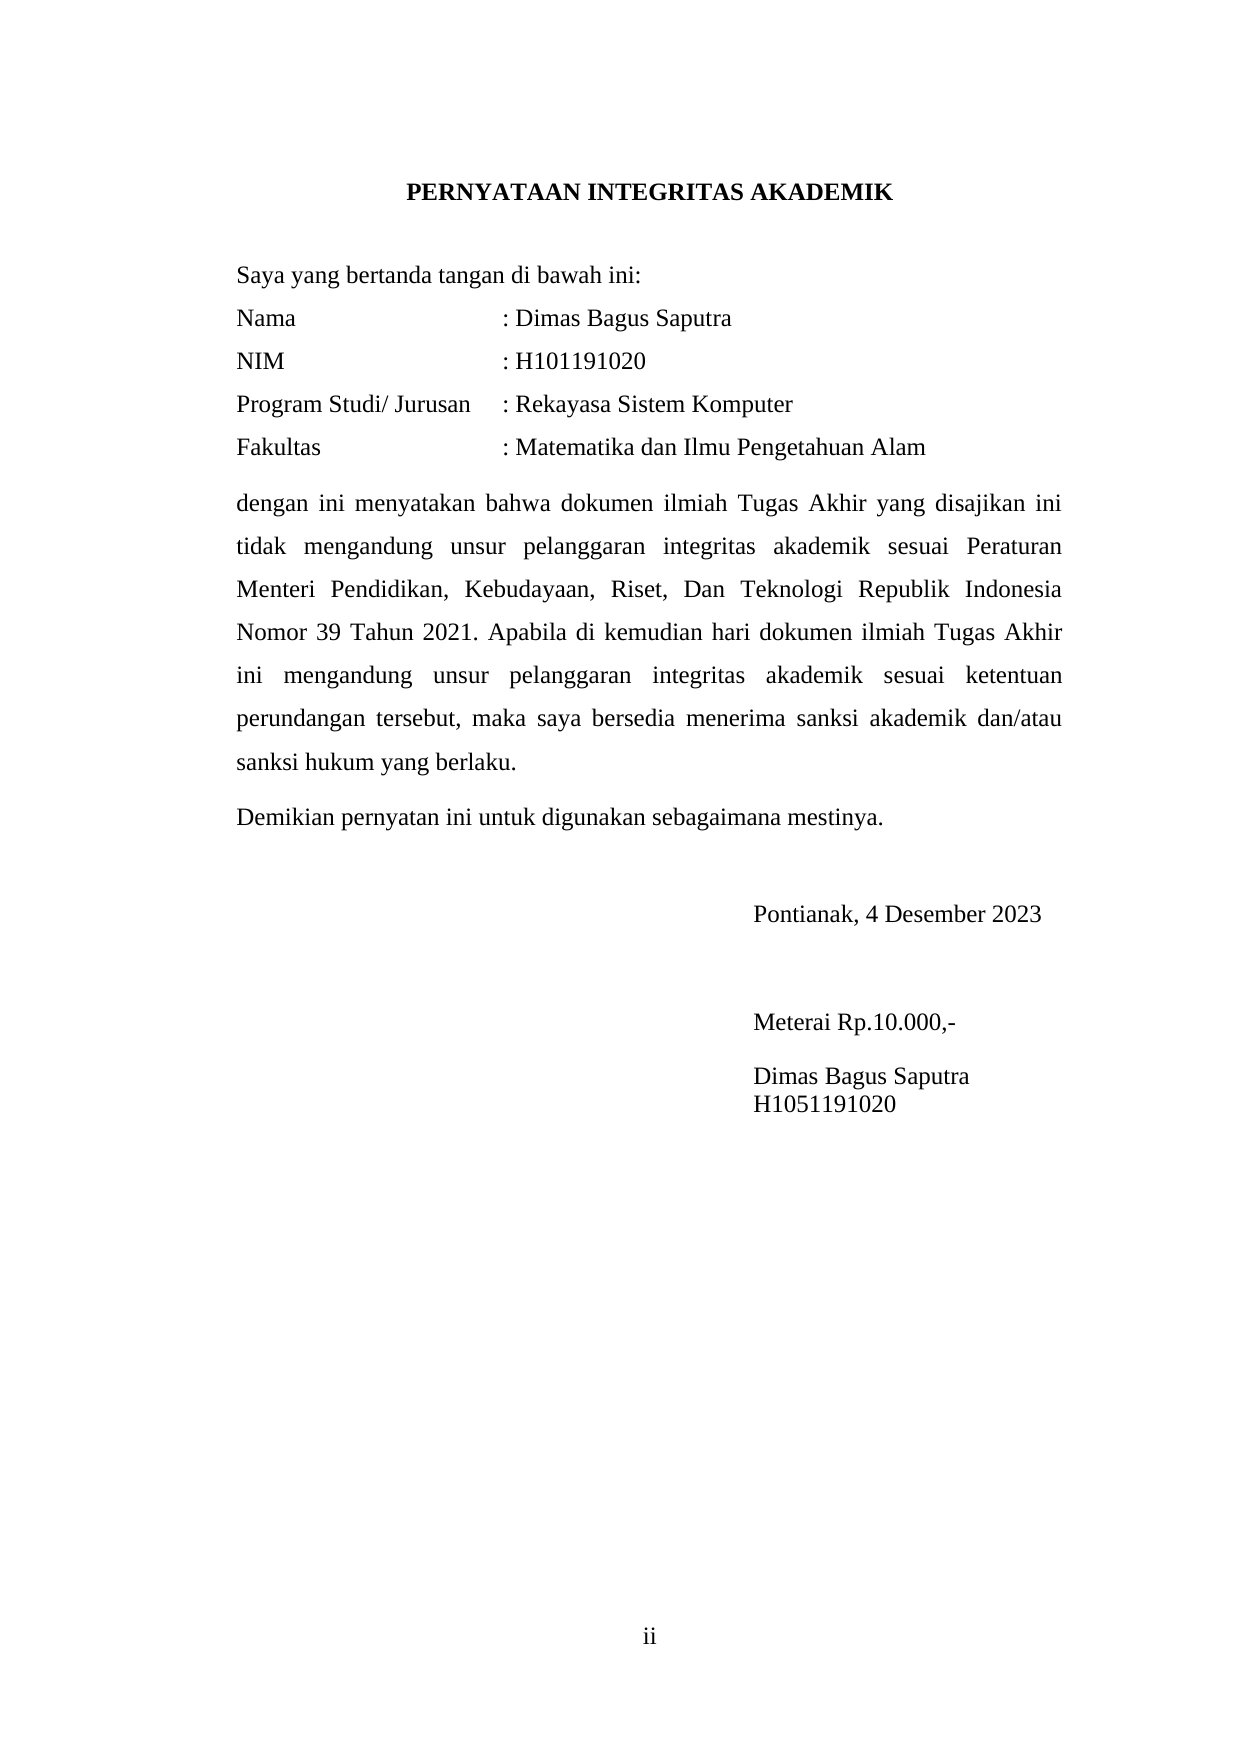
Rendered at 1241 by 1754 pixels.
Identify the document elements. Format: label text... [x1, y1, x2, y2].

text Meterai Rp.10.000,- [753, 1007, 1063, 1036]
text Demikian pernyatan ini untuk digunakan sebagaimana mestinya. [236, 802, 1063, 831]
text NIM : H101191020 [236, 346, 1063, 375]
text Program Studi/ Jurusan : Rekayasa Sistem Komputer [236, 389, 1063, 418]
text Saya yang bertanda tangan di bawah ini: [236, 260, 1063, 288]
text Nama : Dimas Bagus Saputra [236, 303, 1063, 332]
text H1051191020 [753, 1089, 1063, 1118]
text Pontianak, 4 Desember 2023 [753, 899, 1063, 928]
text Fakultas : Matematika dan Ilmu Pengetahuan Alam [236, 432, 1063, 461]
text Dimas Bagus Saputra [753, 1061, 1063, 1089]
text dengan ini menyatakan bahwa dokumen ilmiah Tugas Akhir yang disajikan ini tidak mengandung unsur pelanggaran integritas akademik sesuai Peraturan Menteri Pendidikan, Kebudayaan, Riset, Dan Teknologi Republik Indonesia Nomor 39 Tahun 2021. Apabila di kemudian hari dokumen ilmiah Tugas Akhir ini mengandung unsur pelanggaran integritas akademik sesuai ketentuan perundangan tersebut, maka saya bersedia menerima sanksi akademik dan/atau sanksi hukum yang berlaku. [236, 488, 1063, 775]
subtitle PERNYATAAN INTEGRITAS AKADEMIK [236, 177, 1063, 206]
